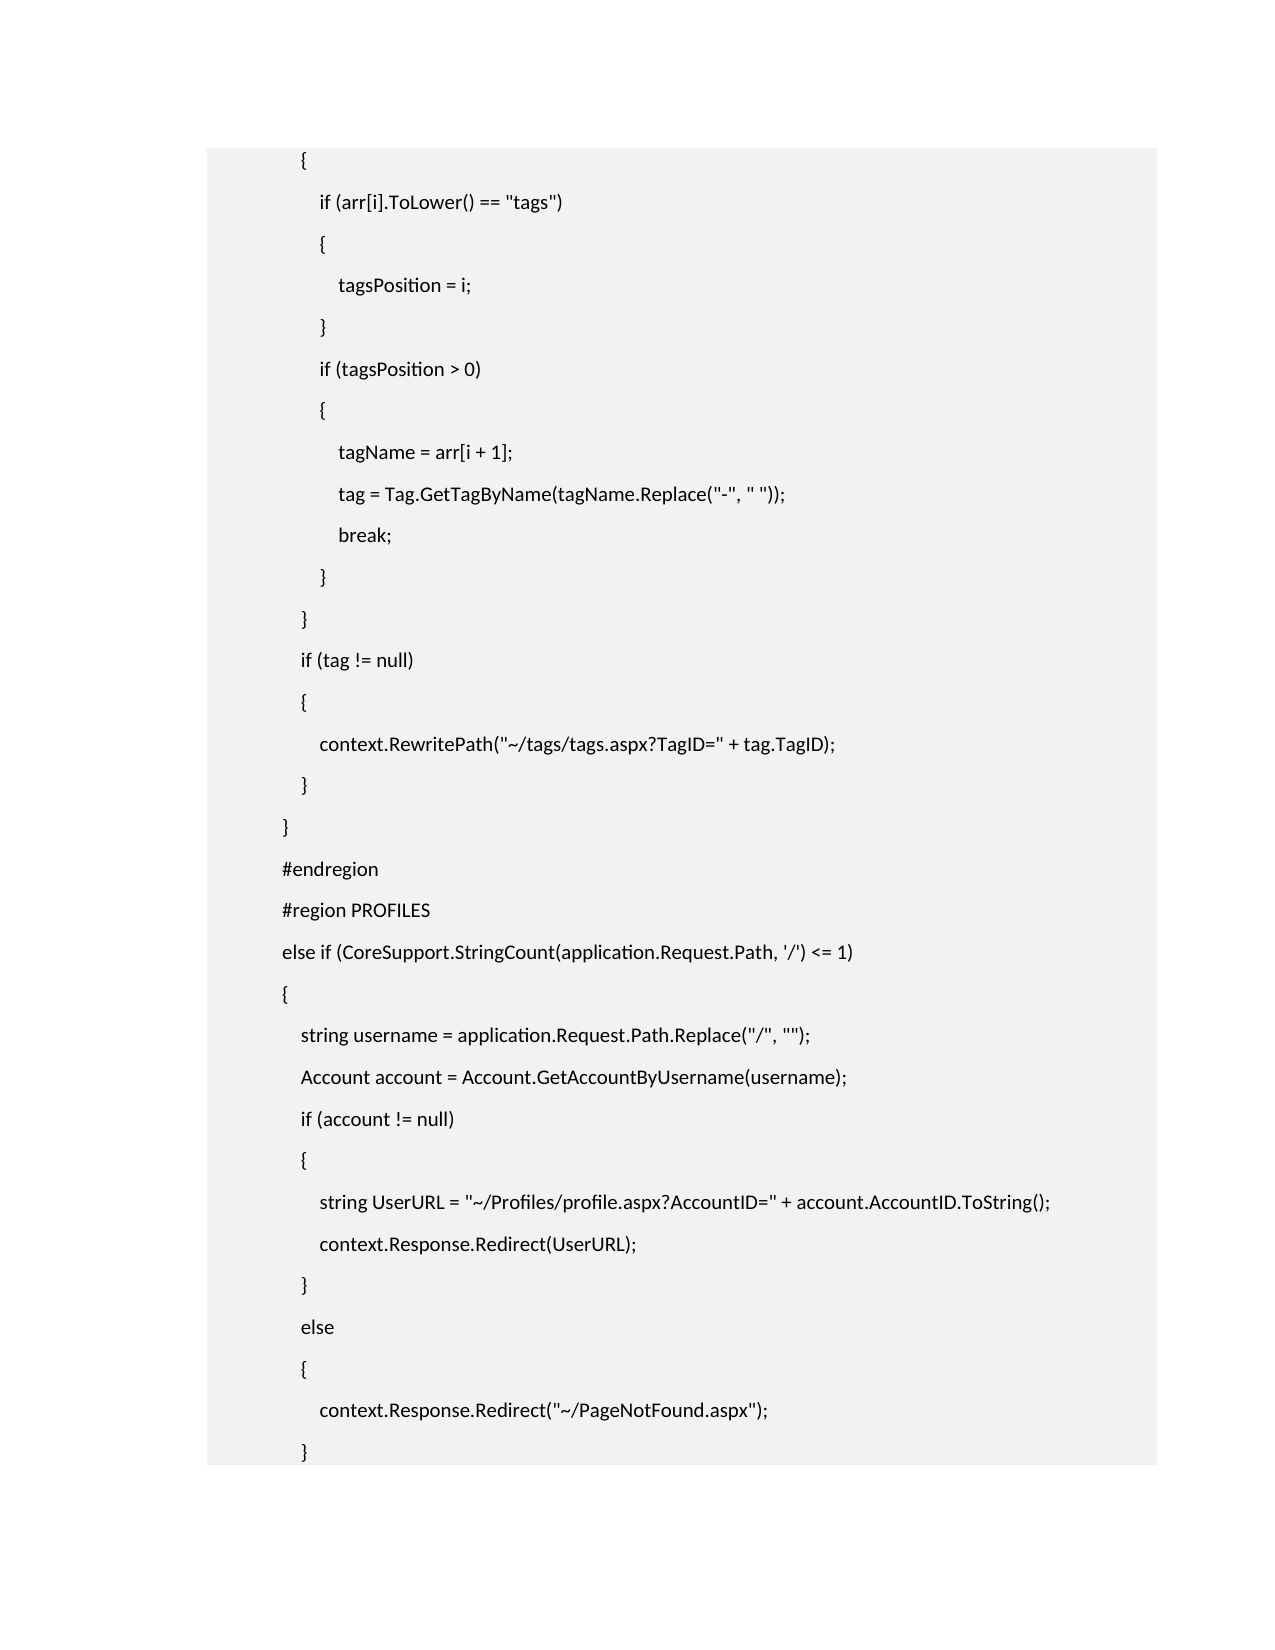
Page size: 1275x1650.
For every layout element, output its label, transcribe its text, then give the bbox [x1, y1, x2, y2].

text { [207, 231, 1157, 256]
text { [207, 1148, 1157, 1173]
text } [207, 1439, 1157, 1465]
text if (tagsPosition > 0) [207, 356, 1157, 381]
text context.Response.Redirect("~/PageNotFound.aspx"); [207, 1398, 1157, 1423]
text #endregion [207, 856, 1157, 881]
text } [207, 1273, 1157, 1298]
text Account account = Account.GetAccountByUsername(username); [207, 1064, 1157, 1090]
text if (account != null) [207, 1106, 1157, 1131]
text string username = application.Request.Path.Replace("/", ""); [207, 1023, 1157, 1048]
text tag = Tag.GetTagByName(tagName.Replace("-", " ")); [207, 481, 1157, 506]
text context.Response.Redirect(UserURL); [207, 1231, 1157, 1256]
text { [207, 689, 1157, 715]
text if (arr[i].ToLower() == "tags") [207, 189, 1157, 215]
text } [207, 814, 1157, 840]
text else if (CoreSupport.StringCount(application.Request.Path, '/') <= 1) [207, 939, 1157, 965]
text { [207, 981, 1157, 1006]
text else [207, 1314, 1157, 1340]
text { [207, 148, 1157, 173]
text } [207, 606, 1157, 631]
text if (tag != null) [207, 648, 1157, 673]
text tagsPosition = i; [207, 273, 1157, 298]
text tagName = arr[i + 1]; [207, 439, 1157, 465]
text context.RewritePath("~/tags/tags.aspx?TagID=" + tag.TagID); [207, 731, 1157, 756]
text break; [207, 523, 1157, 548]
text { [207, 1356, 1157, 1381]
text string UserURL = "~/Profiles/profile.aspx?AccountID=" + account.AccountID.ToString(); [207, 1189, 1157, 1215]
text } [207, 773, 1157, 798]
text #region PROFILES [207, 898, 1157, 923]
text } [207, 314, 1157, 340]
text } [207, 564, 1157, 590]
text { [207, 398, 1157, 423]
